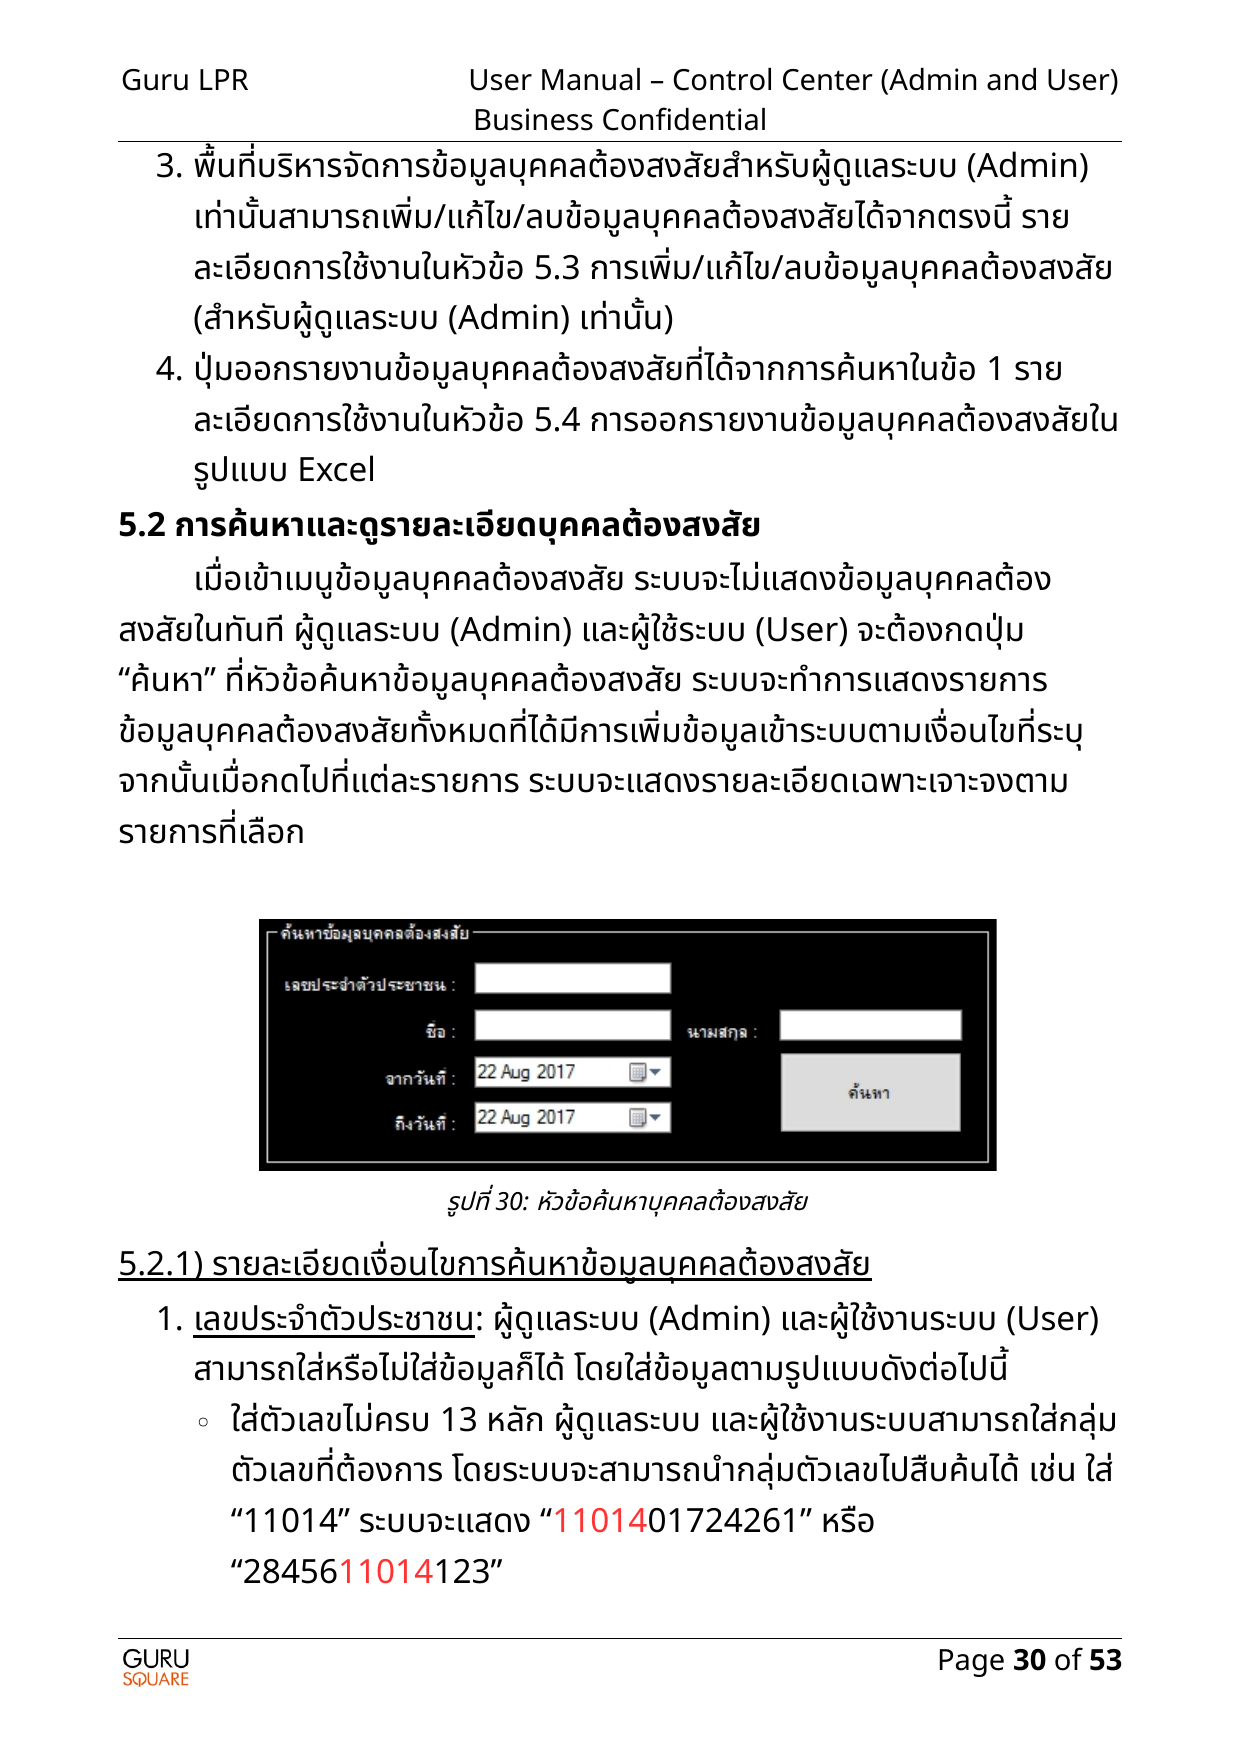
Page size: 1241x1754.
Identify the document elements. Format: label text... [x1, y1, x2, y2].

picture [259, 919, 997, 1171]
subtitle 5.2 การค้นหาและดูรายละเอียดบุคคลต้องสงสัย [118, 501, 1122, 551]
list พื้นที่บริหารจัดการข้อมูลบุคคลต้องสงสัยสำหรับผู้ดูแลระบบ (Admin) เท่านั้นสามารถเพิ่ม/แก้ไข/ลบข้อมูลบุคคลต้องสงสัยได้จากตรงนี้ รายละเอียดการใช้งานในหัวข้อ 5.3 การเพิ่ม/แก้ไข/ลบข้อมูลบุคคลต้องสงสัย (สำหรับผู้ดูแลระบบ (Admin) เท่านั้น) [156, 142, 1122, 345]
list ปุ่มออกรายงานข้อมูลบุคคลต้องสงสัยที่ได้จากการค้นหาในข้อ 1 รายละเอียดการใช้งานในหัวข้อ 5.4 การออกรายงานข้อมูลบุคคลต้องสงสัยในรูปแบบ Excel [156, 345, 1122, 497]
list ใส่ตัวเลขไม่ครบ 13 หลัก ผู้ดูแลระบบ และผู้ใช้งานระบบสามารถใส่กลุ่มตัวเลขที่ต้องการ โดยระบบจะสามารถนำกลุ่มตัวเลขไปสืบค้นได้ เช่น ใส่ “11014” ระบบจะแสดง “1101401724261” หรือ “2845611014123” [193, 1396, 1122, 1598]
picture [121, 1646, 191, 1688]
list เลขประจำตัวประชาชน: ผู้ดูแลระบบ (Admin) และผู้ใช้งานระบบ (User) สามารถใส่หรือไม่ใส่ข้อมูลก็ได้ โดยใส่ข้อมูลตามรูปแบบดังต่อไปนี้ [156, 1295, 1122, 1396]
text เมื่อเข้าเมนูข้อมูลบุคคลต้องสงสัย ระบบจะไม่แสดงข้อมูลบุคคลต้องสงสัยในทันที ผู้ดูแลระบบ (Admin) และผู้ใช้ระบบ (User) จะต้องกดปุ่ม “ค้นหา” ที่หัวข้อค้นหาข้อมูลบุคคลต้องสงสัย ระบบจะทำการแสดงรายการข้อมูลบุคคลต้องสงสัยทั้งหมดที่ได้มีการเพิ่มข้อมูลเข้าระบบตามเงื่อนไขที่ระบุ จากนั้นเมื่อกดไปที่แต่ละรายการ ระบบจะแสดงรายละเอียดเฉพาะเจาะจงตามรายการที่เลือก [118, 555, 1122, 858]
